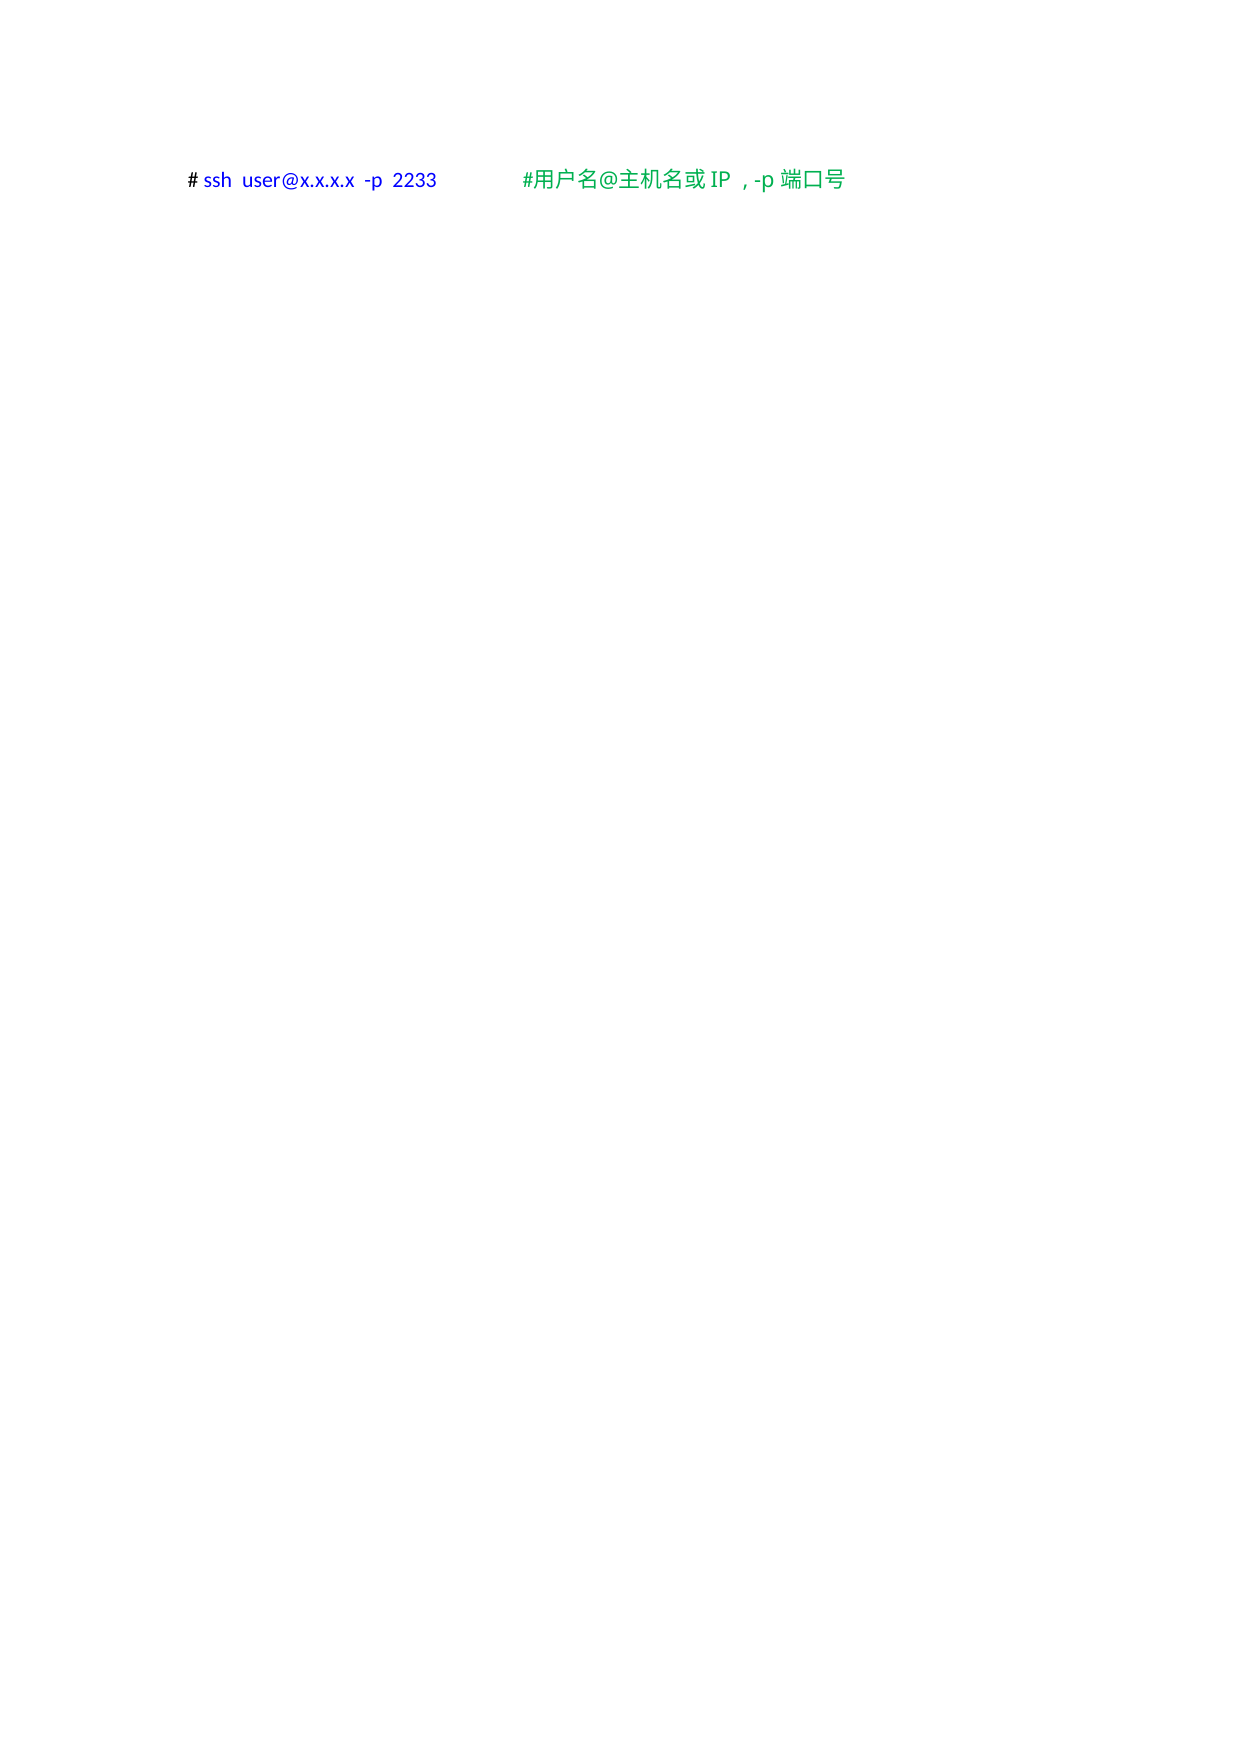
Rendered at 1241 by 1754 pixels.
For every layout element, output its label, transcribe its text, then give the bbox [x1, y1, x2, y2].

text # ssh user@x.x.x.x -p 2233 #用户名@主机名或IP , -p 端口号 [187, 162, 1053, 194]
